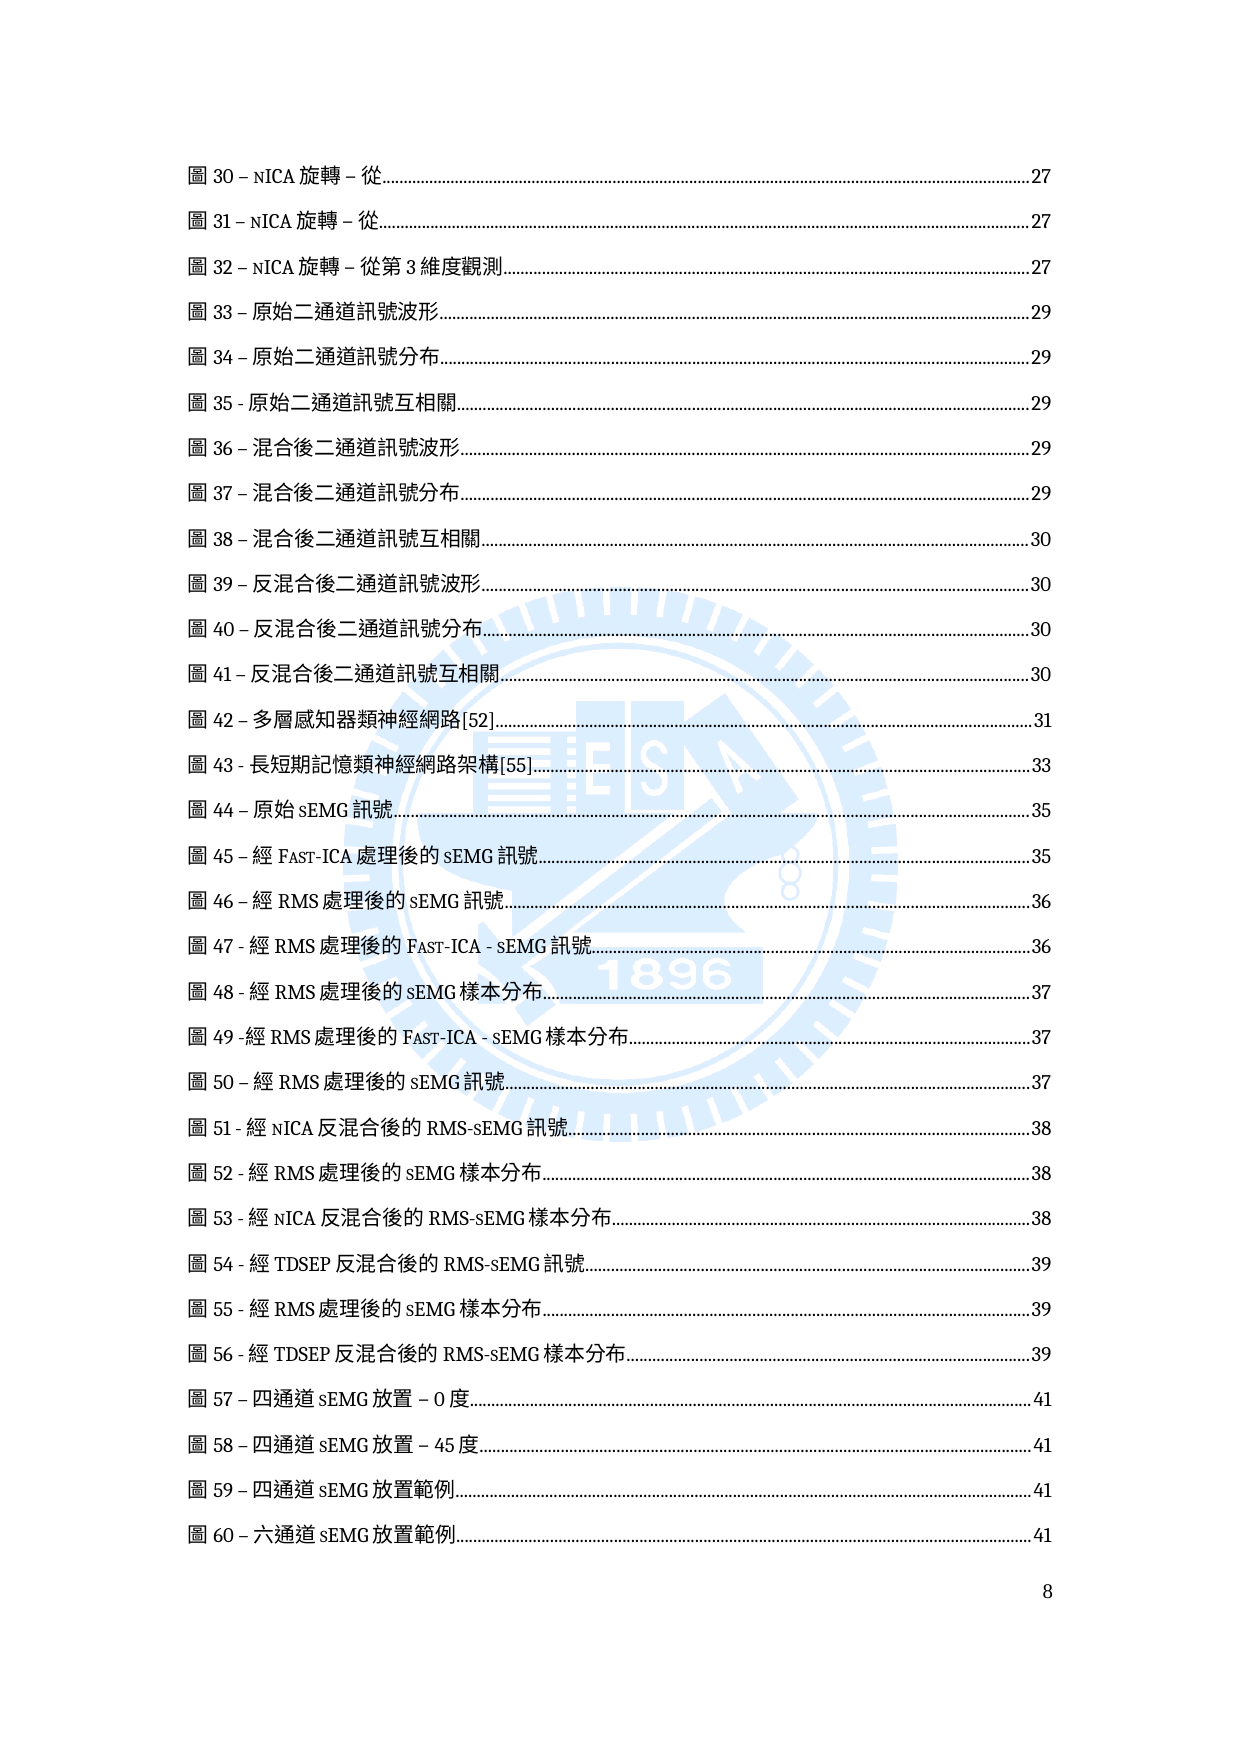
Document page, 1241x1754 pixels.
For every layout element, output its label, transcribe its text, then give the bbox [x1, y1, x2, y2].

text 圖 32 – nICA旋轉 – 從第3維度觀測 27 [187, 250, 1053, 280]
text 圖 39 – 反混合後二通道訊號波形 30 [187, 567, 1053, 597]
text 圖 35 - 原始二通道訊號互相關 29 [187, 386, 1053, 416]
text 圖 55 - 經RMS處理後的sEMG樣本分布 39 [187, 1292, 1053, 1322]
text 圖 48 - 經RMS處理後的sEMG樣本分布 37 [187, 975, 1053, 1005]
text 圖 37 – 混合後二通道訊號分布 29 [187, 476, 1053, 507]
text 圖 34 – 原始二通道訊號分布 29 [187, 341, 1053, 371]
text 圖 57 – 四通道sEMG放置 – 0度 41 [187, 1383, 1053, 1413]
text 圖 59 – 四通道sEMG放置範例 41 [187, 1473, 1053, 1503]
text 圖 44 – 原始sEMG訊號 35 [187, 794, 1053, 824]
text 圖 30 – nICA旋轉 – 從 27 [187, 159, 1053, 189]
text 圖 56 - 經TDSEP反混合後的RMS-sEMG樣本分布 39 [187, 1337, 1053, 1368]
text 圖 36 – 混合後二通道訊號波形 29 [187, 431, 1053, 461]
text 圖 45 – 經Fast-ICA處理後的sEMG訊號 35 [187, 839, 1053, 869]
text 圖 52 - 經RMS處理後的sEMG樣本分布 38 [187, 1156, 1053, 1186]
text 圖 43 - 長短期記憶類神經網路架構[55] 33 [187, 748, 1053, 778]
text 圖 60 – 六通道sEMG放置範例 41 [187, 1519, 1053, 1549]
text 圖 33 – 原始二通道訊號波形 29 [187, 295, 1053, 325]
text 圖 42 – 多層感知器類神經網路[52] 31 [187, 703, 1053, 733]
text 圖 47 - 經RMS處理後的Fast-ICA - sEMG訊號 36 [187, 929, 1053, 960]
text 圖 40 – 反混合後二通道訊號分布 30 [187, 612, 1053, 643]
text 圖 50 – 經RMS處理後的sEMG訊號 37 [187, 1066, 1053, 1096]
text 圖 58 – 四通道sEMG放置 – 45度 41 [187, 1428, 1053, 1458]
text 圖 46 – 經RMS處理後的sEMG訊號 36 [187, 884, 1053, 914]
text 圖 54 - 經TDSEP反混合後的RMS-sEMG訊號 39 [187, 1247, 1053, 1277]
text 圖 31 – nICA旋轉 – 從 27 [187, 204, 1053, 235]
text 圖 41 – 反混合後二通道訊號互相關 30 [187, 658, 1053, 688]
text 圖 51 - 經nICA反混合後的RMS-sEMG訊號 38 [187, 1111, 1053, 1141]
text 圖 49 -經RMS處理後的Fast-ICA - sEMG樣本分布 37 [187, 1020, 1053, 1050]
text 圖 38 – 混合後二通道訊號互相關 30 [187, 522, 1053, 552]
text 圖 53 - 經nICA反混合後的RMS-sEMG樣本分布 38 [187, 1201, 1053, 1232]
